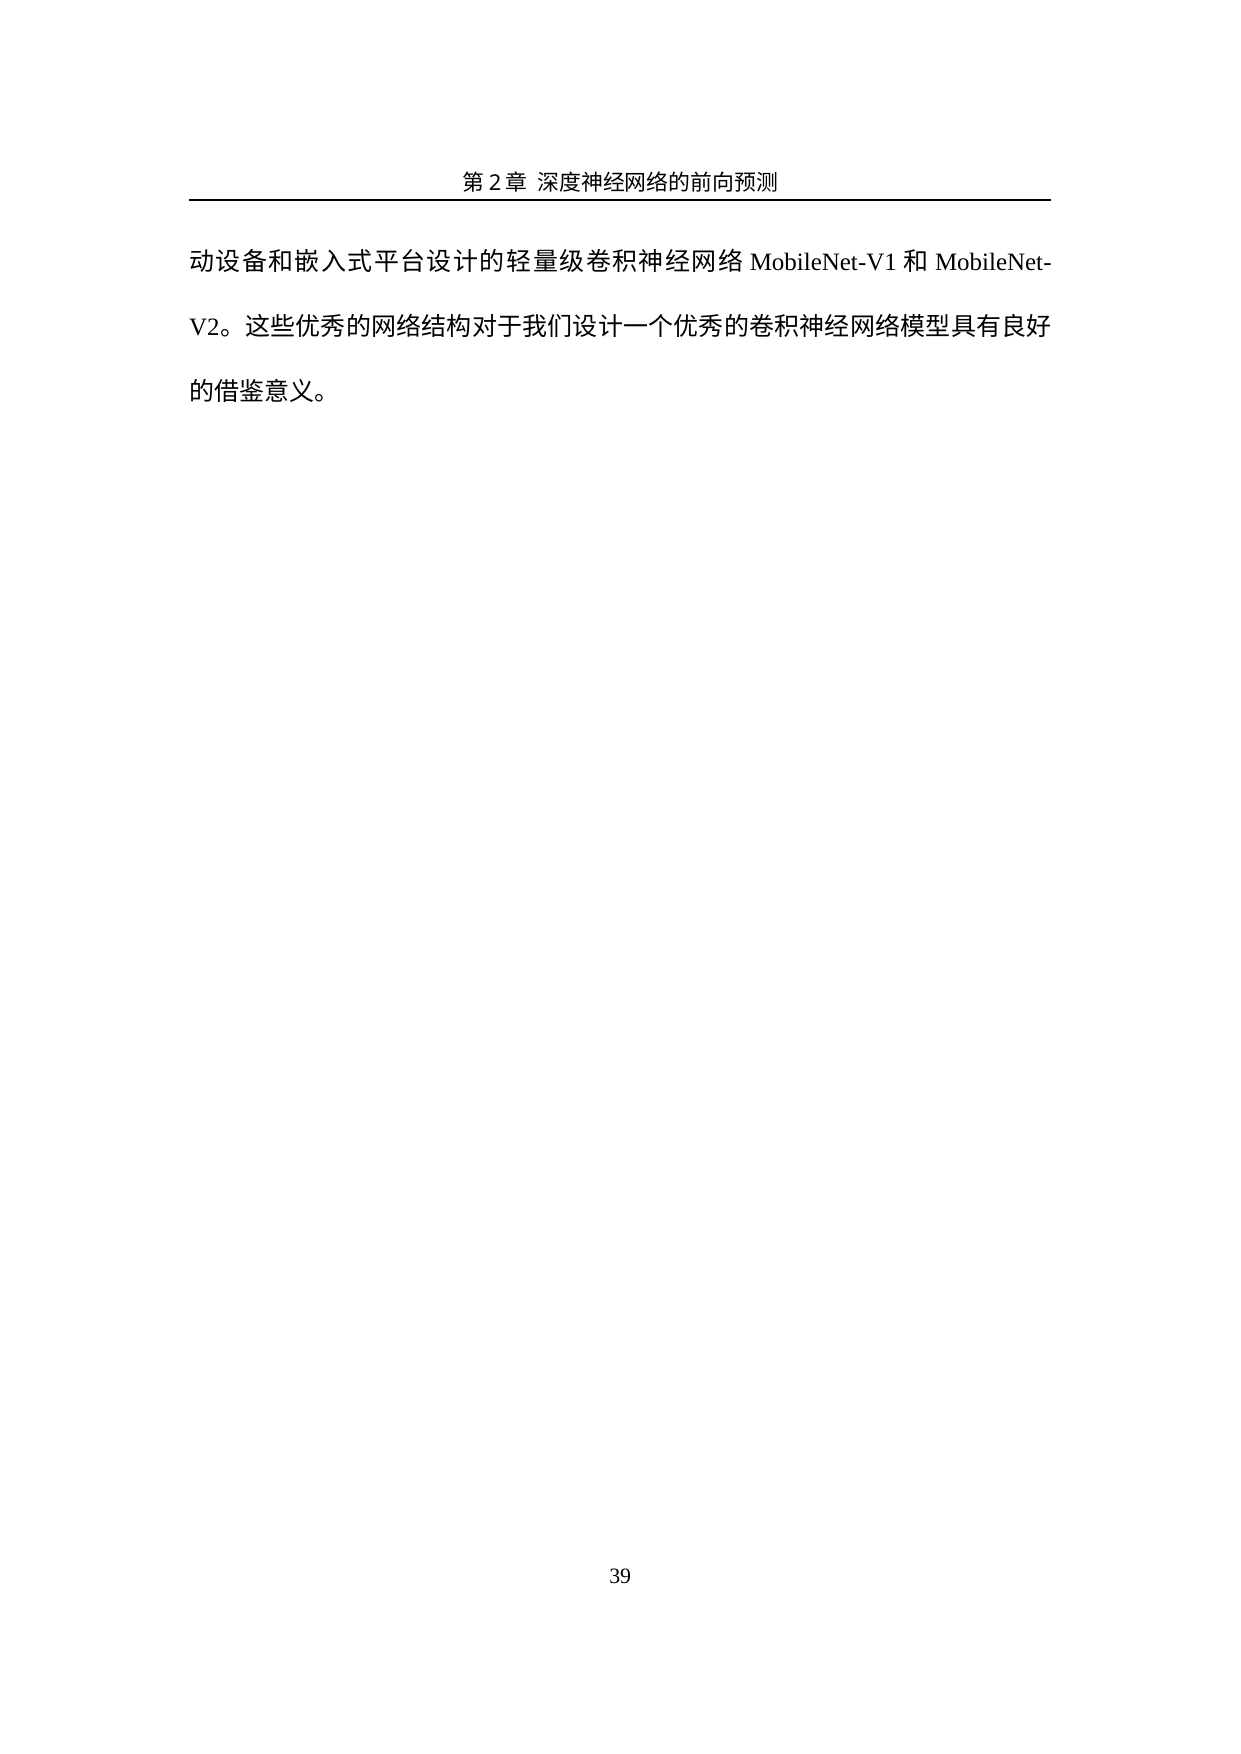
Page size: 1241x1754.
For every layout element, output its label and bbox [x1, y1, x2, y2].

text [189, 227, 1051, 422]
